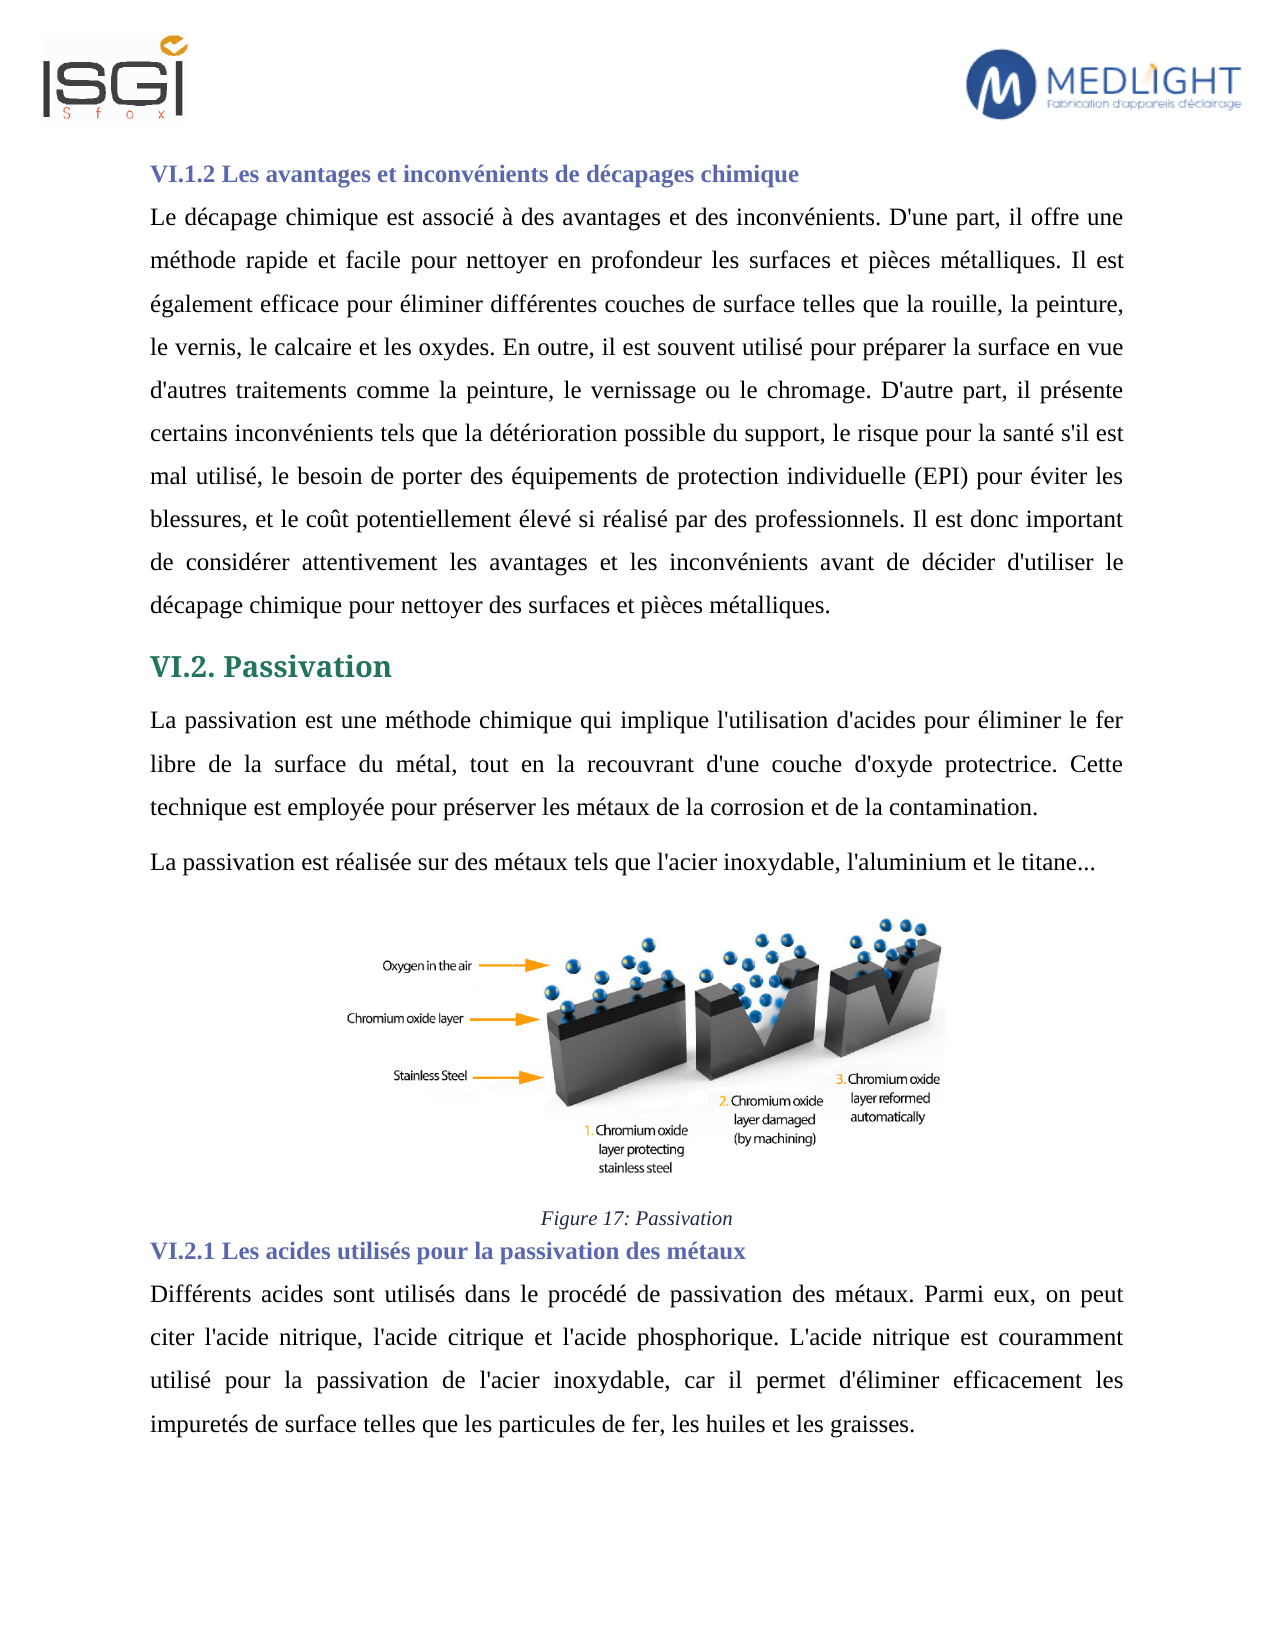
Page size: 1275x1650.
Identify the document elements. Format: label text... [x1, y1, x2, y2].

picture [959, 31, 1250, 126]
subtitle Les acides utilisés pour la passivation des métaux [150, 1236, 1125, 1265]
picture [329, 903, 946, 1179]
picture [42, 31, 189, 127]
text La passivation est une méthode chimique qui implique l'utilisation d'acides pour éliminer le fer libre de la surface du métal, tout en la recouvrant d'une couche d'oxyde protectrice. Cette technique est employée pour préserver les métaux de la corrosion et de la contamination. [150, 706, 1125, 821]
text Différents acides sont utilisés dans le procédé de passivation des métaux. Parmi eux, on peut citer l'acide nitrique, l'acide citrique et l'acide phosphorique. L'acide nitrique est couramment utilisé pour la passivation de l'acier inoxydable, car il permet d'éliminer efficacement les impuretés de surface telles que les particules de fer, les huiles et les graisses. [150, 1279, 1125, 1437]
subtitle Les avantages et inconvénients de décapages chimique [150, 159, 1125, 188]
text Le décapage chimique est associé à des avantages et des inconvénients. D'une part, il offre une méthode rapide et facile pour nettoyer en profondeur les surfaces et pièces métalliques. Il est également efficace pour éliminer différentes couches de surface telles que la rouille, la peinture, le vernis, le calcaire et les oxydes. En outre, il est souvent utilisé pour préparer la surface en vue d'autres traitements comme la peinture, le vernissage ou le chromage. D'autre part, il présente certains inconvénients tels que la détérioration possible du support, le risque pour la santé s'il est mal utilisé, le besoin de porter des équipements de protection individuelle (EPI) pour éviter les blessures, et le coût potentiellement élevé si réalisé par des professionnels. Il est donc important de considérer attentivement les avantages et les inconvénients avant de décider d'utiliser le décapage chimique pour nettoyer des surfaces et pièces métalliques. [150, 202, 1125, 619]
text La passivation est réalisée sur des métaux tels que l'acier inoxydable, l'aluminium et le titane... [150, 847, 1125, 876]
subtitle Passivation [150, 646, 1125, 686]
text Figure 17: Passivation [150, 1206, 1125, 1230]
